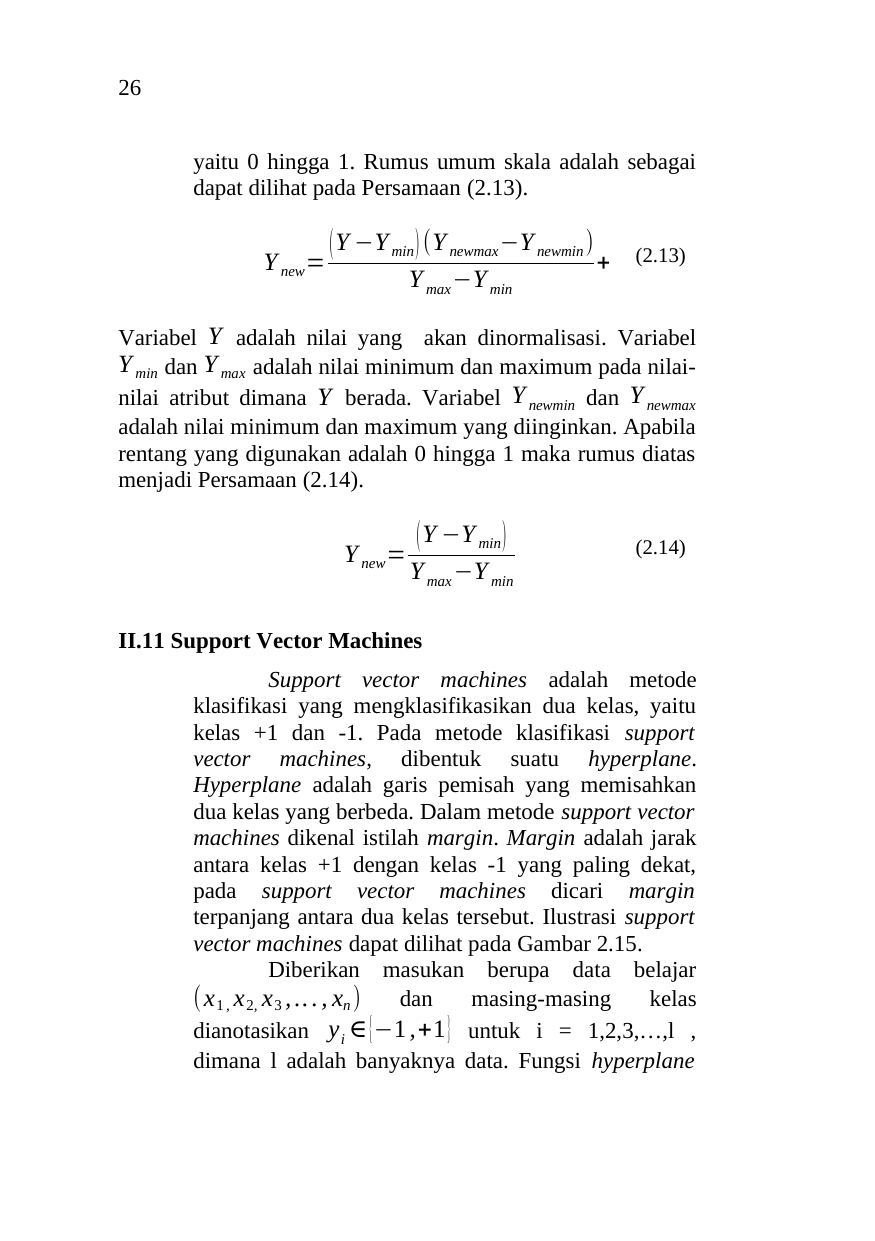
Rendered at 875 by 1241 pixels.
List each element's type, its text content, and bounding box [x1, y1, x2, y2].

subtitle Support Vector Machines [118, 627, 697, 654]
table_header [102, 519, 608, 588]
text Support vector machines adalah metode klasifikasi yang mengklasifikasikan dua kelas, yaitu kelas +1 dan -1. Pada metode klasifikasi support vector machines, dibentuk suatu hyperplane. Hyperplane adalah garis pemisah yang memisahkan dua kelas yang berbeda. Dalam metode support vector machines dikenal istilah margin. Margin adalah jarak antara kelas +1 dengan kelas -1 yang paling dekat, pada support vector machines dicari margin terpanjang antara dua kelas tersebut. Ilustrasi support vector machines dapat dilihat pada Gambar 2.13. [193, 666, 697, 956]
table_header [102, 227, 608, 297]
